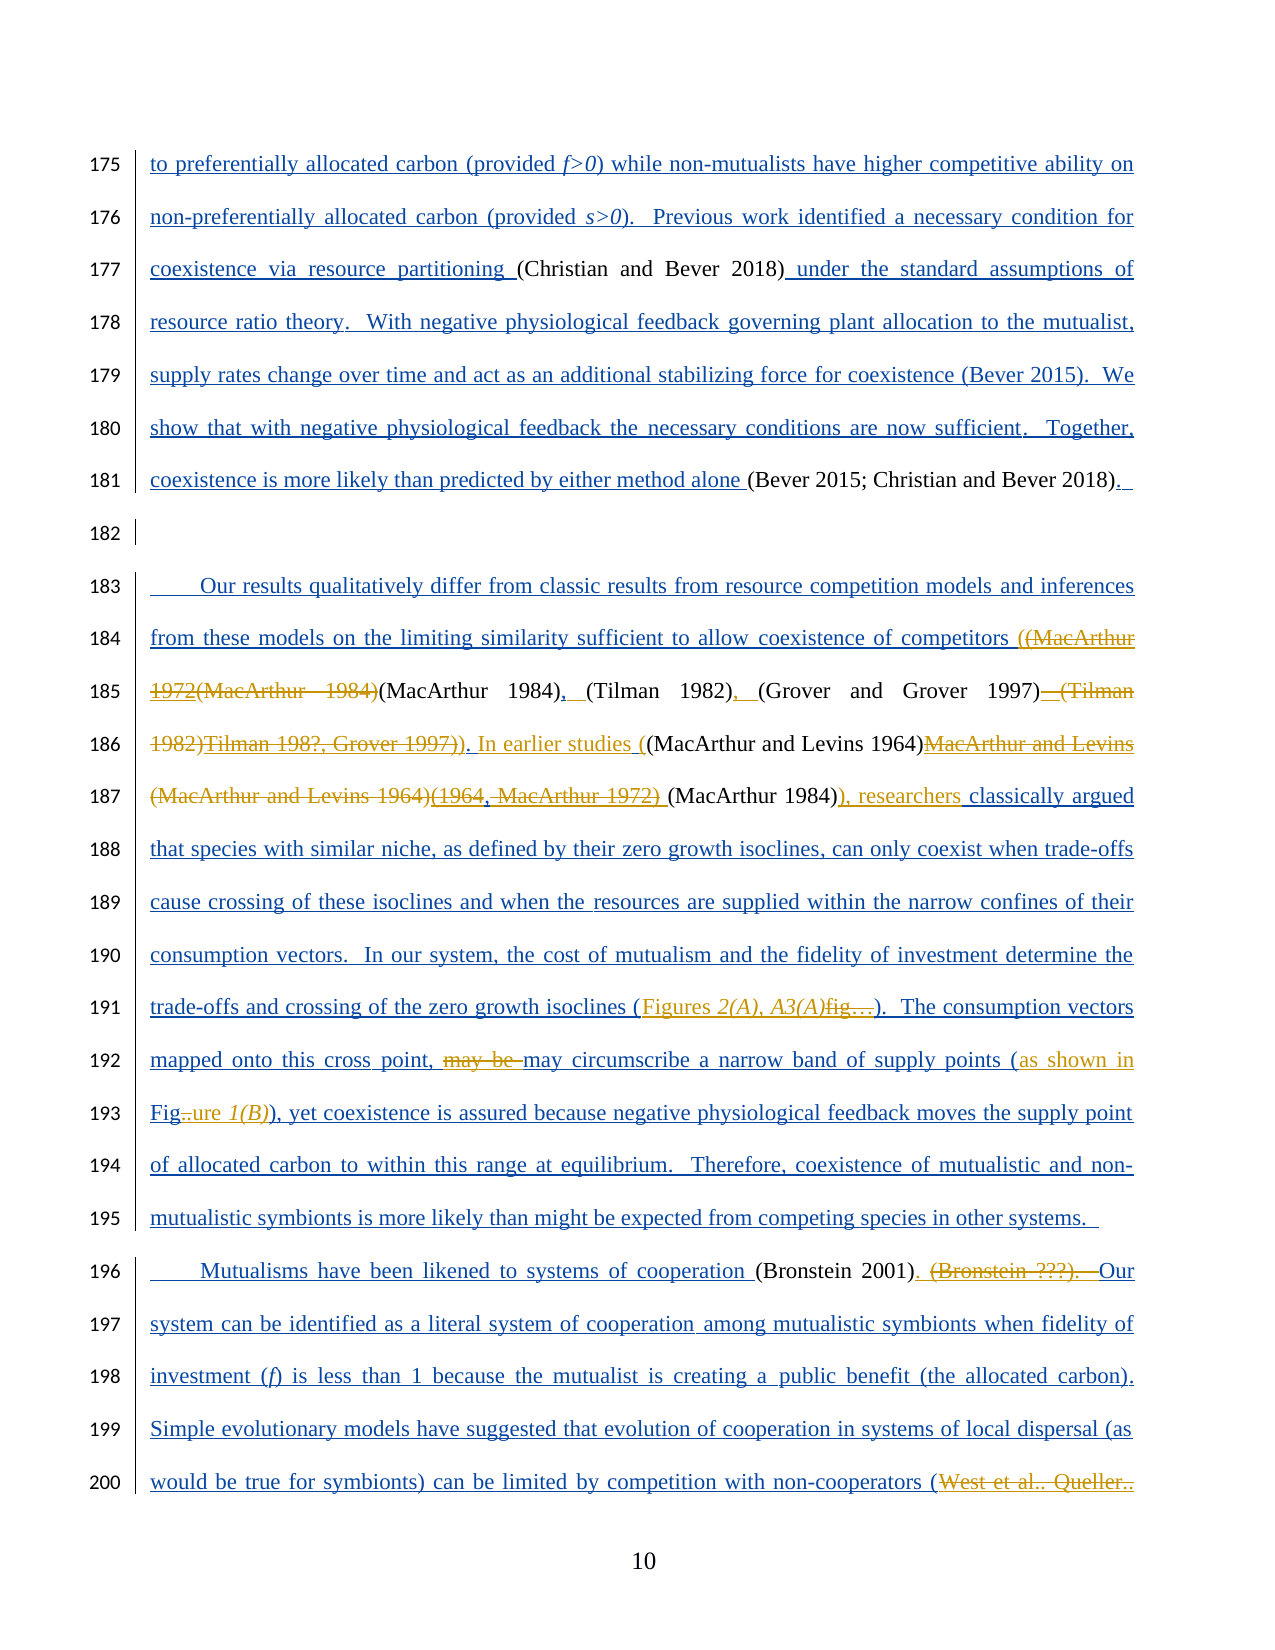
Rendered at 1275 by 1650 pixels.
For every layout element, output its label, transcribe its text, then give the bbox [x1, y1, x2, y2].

text (Christian and Bever 2018)(Bever 2015; Christian and Bever 2018) [150, 332, 1134, 384]
text (MacArthur 1984)(Tilman 1982)(Grover and Grover 1997)(MacArthur and Levins 1964)(MacArthur 1984) [150, 859, 1134, 911]
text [150, 227, 1134, 331]
text (MacArthur 1984)(Tilman 1982)(Grover and Grover 1997)(MacArthur and Levins 1964)(MacArthur 1984) [150, 1176, 1134, 1231]
text (MacArthur 1984)(Tilman 1982)(Grover and Grover 1997)(MacArthur and Levins 1964)(MacArthur 1984) [150, 965, 1134, 1069]
text (Christian and Bever 2018)(Bever 2015; Christian and Bever 2018) [150, 437, 1134, 493]
text (MacArthur 1984)(Tilman 1982)(Grover and Grover 1997)(MacArthur and Levins 1964)(MacArthur 1984) [150, 1070, 1134, 1122]
text (Christian and Bever 2018)(Bever 2015; Christian and Bever 2018) [150, 385, 1134, 436]
text (MacArthur 1984)(Tilman 1982)(Grover and Grover 1997)(MacArthur and Levins 1964)(MacArthur 1984) [150, 912, 1134, 964]
text (MacArthur 1984)(Tilman 1982)(Grover and Grover 1997)(MacArthur and Levins 1964)(MacArthur 1984) [150, 649, 1134, 858]
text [150, 1257, 1134, 1491]
text (MacArthur 1984)(Tilman 1982)(Grover and Grover 1997)(MacArthur and Levins 1964)(MacArthur 1984) [150, 572, 1134, 595]
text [150, 150, 1134, 173]
text (MacArthur 1984)(Tilman 1982)(Grover and Grover 1997)(MacArthur and Levins 1964)(MacArthur 1984) [150, 596, 1134, 647]
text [150, 174, 1134, 226]
text (MacArthur 1984)(Tilman 1982)(Grover and Grover 1997)(MacArthur and Levins 1964)(MacArthur 1984) [150, 1123, 1134, 1174]
